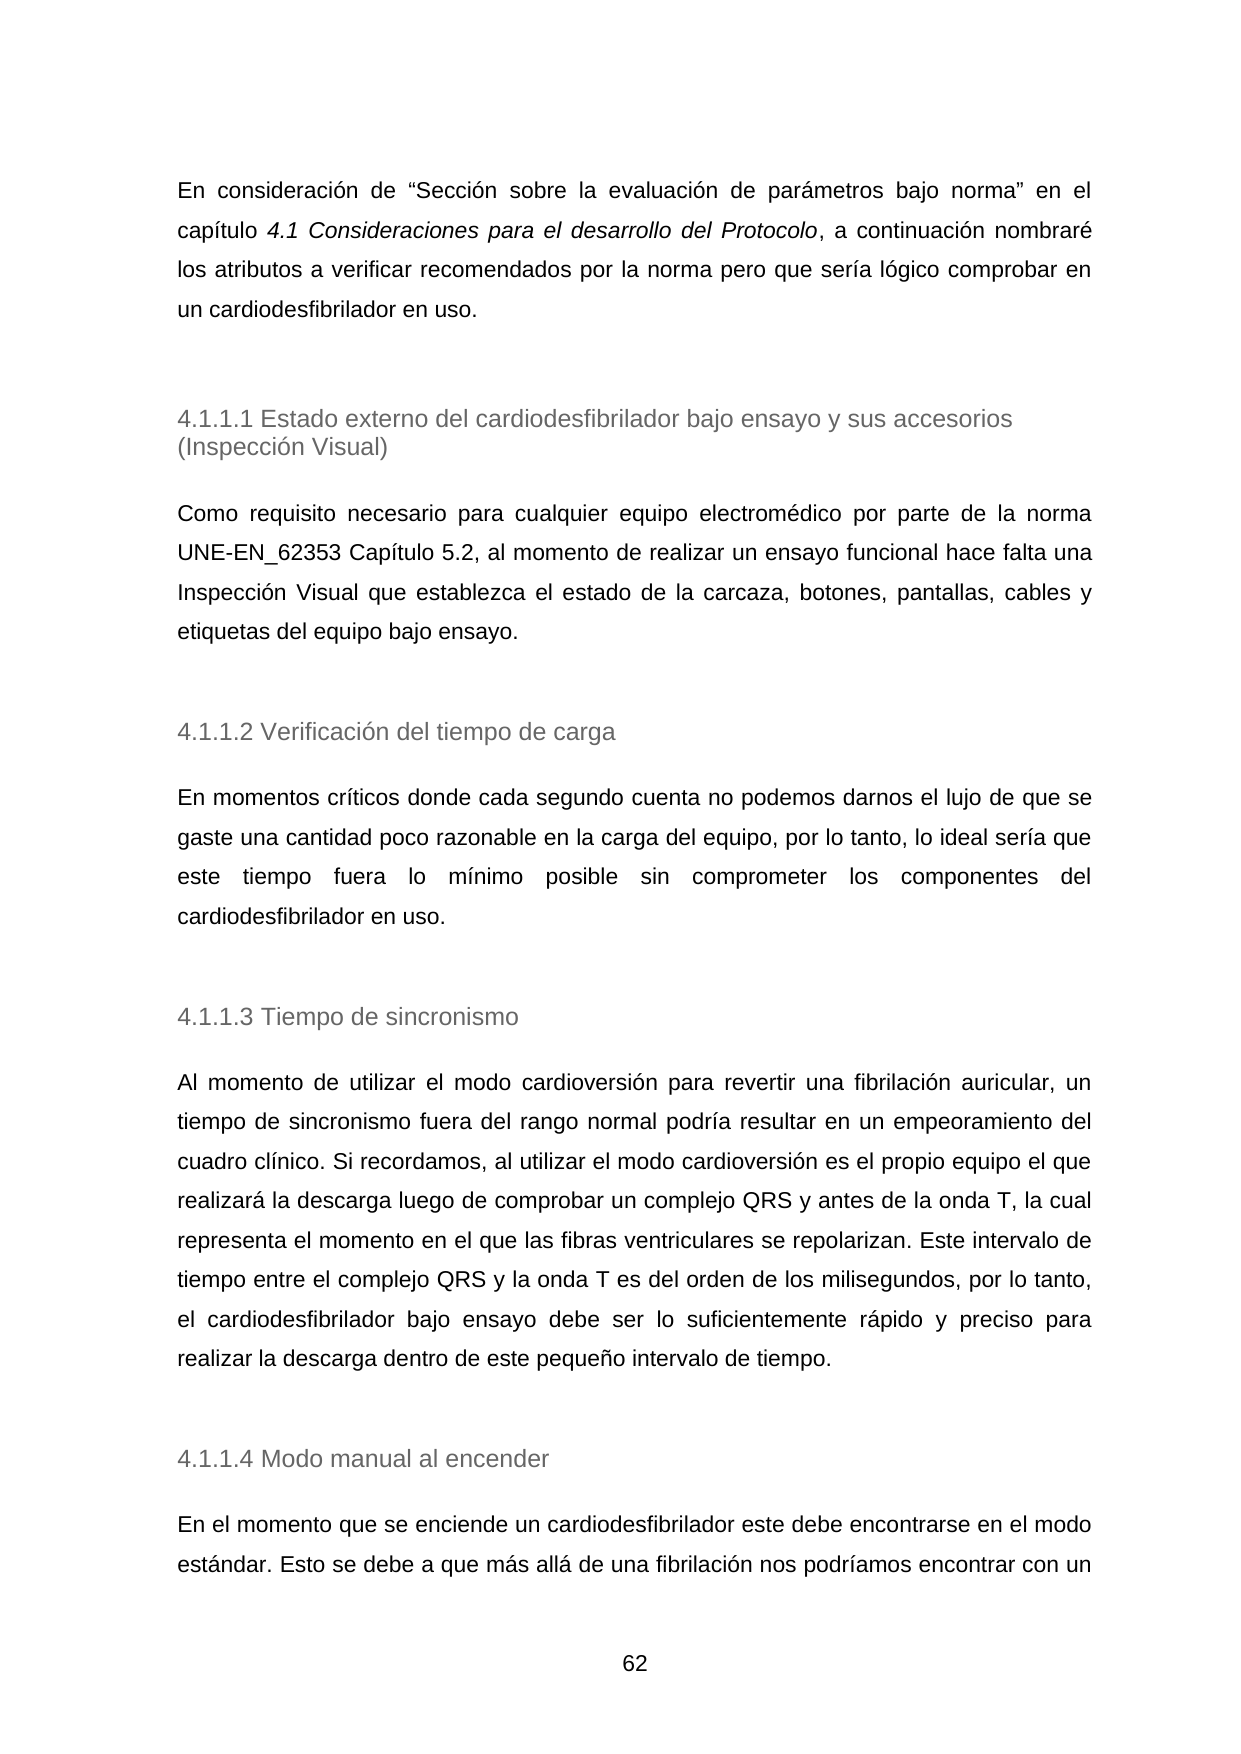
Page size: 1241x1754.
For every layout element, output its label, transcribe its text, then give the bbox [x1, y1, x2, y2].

subtitle 4.1.1.1 Estado externo del cardiodesfibrilador bajo ensayo y sus accesorios (Inspección Visual) [177, 404, 1093, 461]
text Como requisito necesario para cualquier equipo electromédico por parte de la norma UNE-EN_62353 Capítulo 5.2, al momento de realizar un ensayo funcional hace falta una Inspección Visual que establezca el estado de la carcaza, botones, pantallas, cables y etiquetas del equipo bajo ensayo. [177, 500, 1093, 644]
subtitle 4.1.1.2 Verificación del tiempo de carga [177, 717, 1093, 746]
text En consideración de “Sección sobre la evaluación de parámetros bajo norma” en el capítulo 4.1 Consideraciones para el desarrollo del Protocolo, a continuación nombraré los atributos a verificar recomendados por la norma pero que sería lógico comprobar en un cardiodesfibrilador en uso. [177, 177, 1093, 322]
text En momentos críticos donde cada segundo cuenta no podemos darnos el lujo de que se gaste una cantidad poco razonable en la carga del equipo, por lo tanto, lo ideal sería que este tiempo fuera lo mínimo posible sin comprometer los componentes del cardiodesfibrilador en uso. [177, 784, 1093, 929]
subtitle 4.1.1.3 Tiempo de sincronismo [177, 1002, 1093, 1030]
subtitle 4.1.1.4 Modo manual al encender [177, 1444, 1093, 1473]
text Al momento de utilizar el modo cardioversión para revertir una fibrilación auricular, un tiempo de sincronismo fuera del rango normal podría resultar en un empeoramiento del cuadro clínico. Si recordamos, al utilizar el modo cardioversión es el propio equipo el que realizará la descarga luego de comprobar un complejo QRS y antes de la onda T, la cual representa el momento en el que las fibras ventriculares se repolarizan. Este intervalo de tiempo entre el complejo QRS y la onda T es del orden de los milisegundos, por lo tanto, el cardiodesfibrilador bajo ensayo debe ser lo suficientemente rápido y preciso para realizar la descarga dentro de este pequeño intervalo de tiempo. [177, 1069, 1093, 1372]
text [177, 1511, 1093, 1577]
